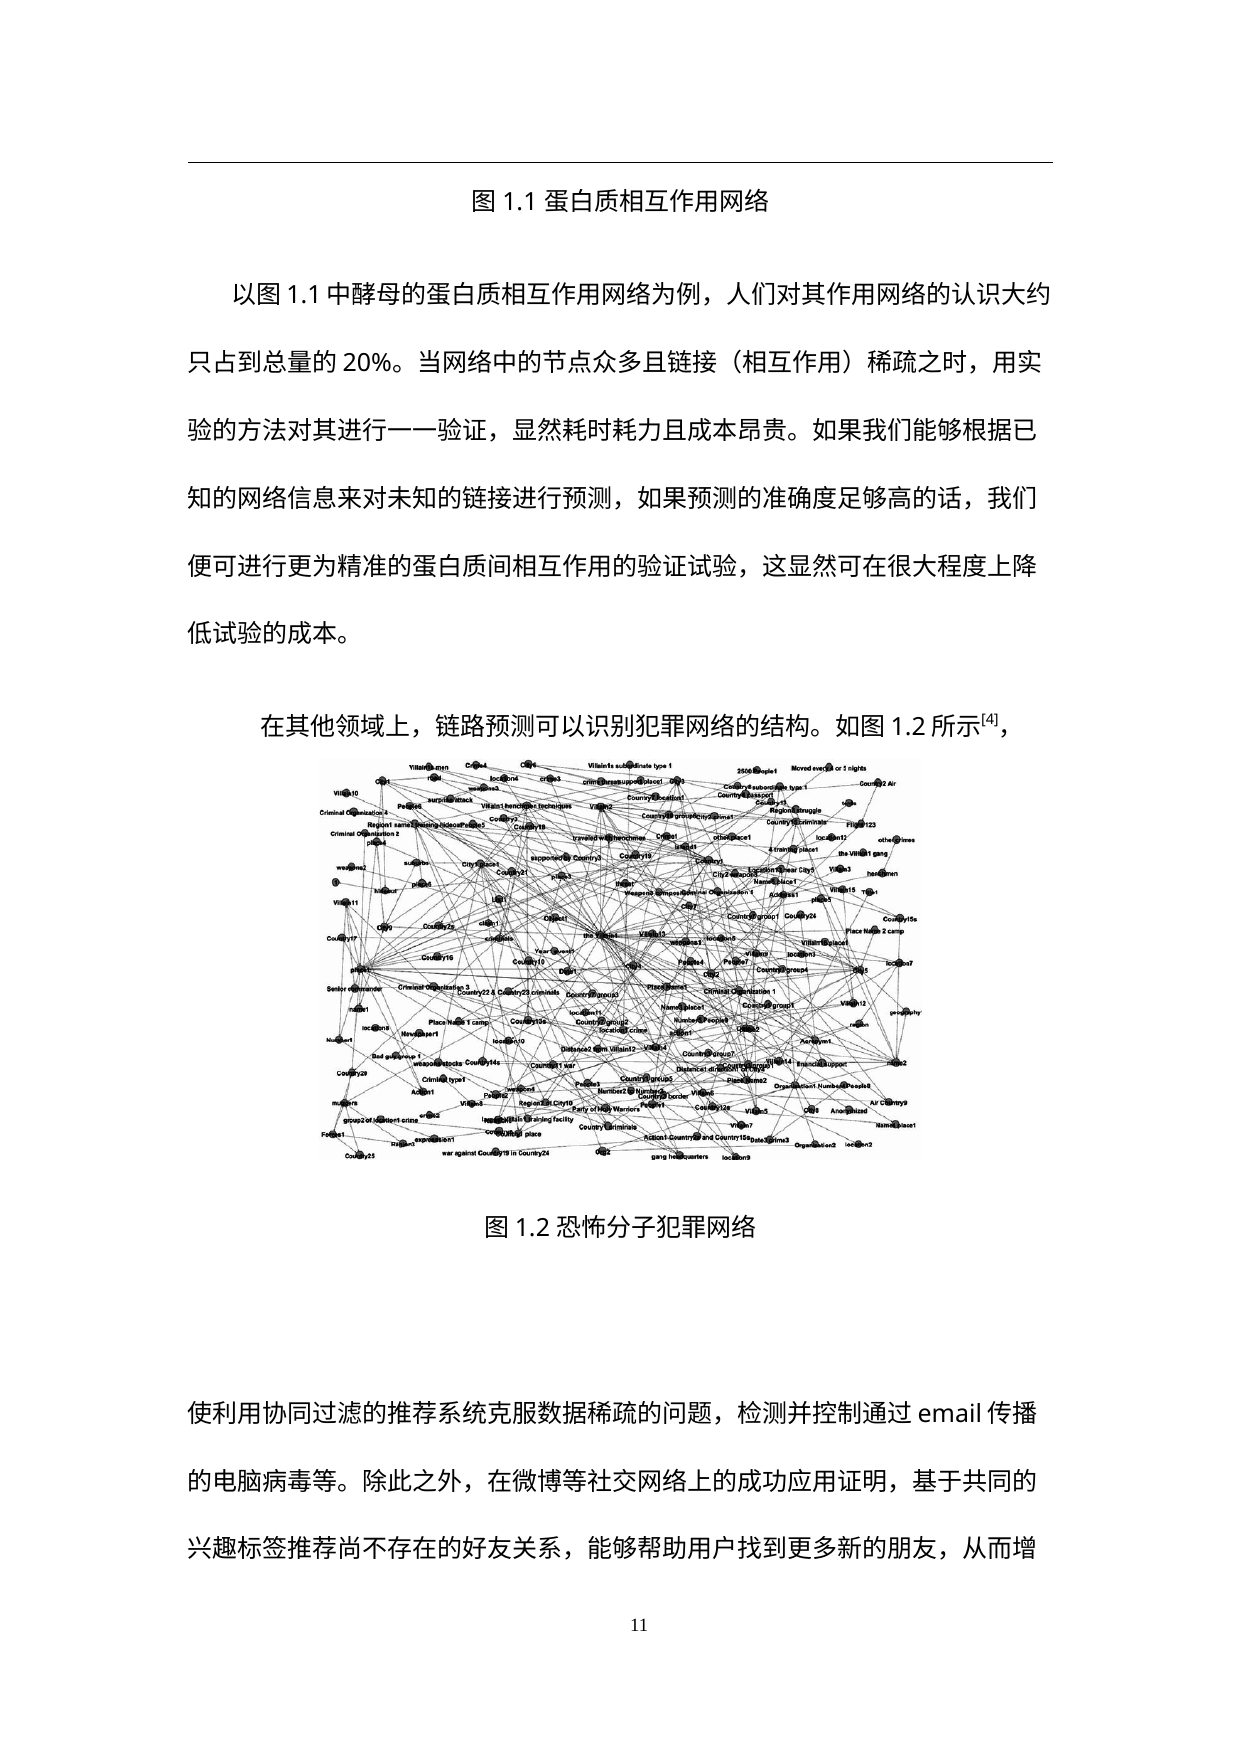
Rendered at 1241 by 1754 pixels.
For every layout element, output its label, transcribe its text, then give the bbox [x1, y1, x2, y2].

text 图 1.1 蛋白质相互作用网络 [187, 166, 1053, 233]
text 图 1.2 恐怖分子犯罪网络 [187, 1191, 1053, 1259]
text 以图1.1中酵母的蛋白质相互作用网络为例，人们对其作用网络的认识大约只占到总量的20%。当网络中的节点众多且链接（相互作用）稀疏之时，用实验的方法对其进行一一验证，显然耗时耗力且成本昂贵。如果我们能够根据已知的网络信息来对未知的链接进行预测，如果预测的准确度足够高的话，我们便可进行更为精准的蛋白质间相互作用的验证试验，这显然可在很大程度上降低试验的成本。 [187, 258, 1053, 666]
picture [318, 758, 922, 1160]
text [187, 1377, 1053, 1581]
